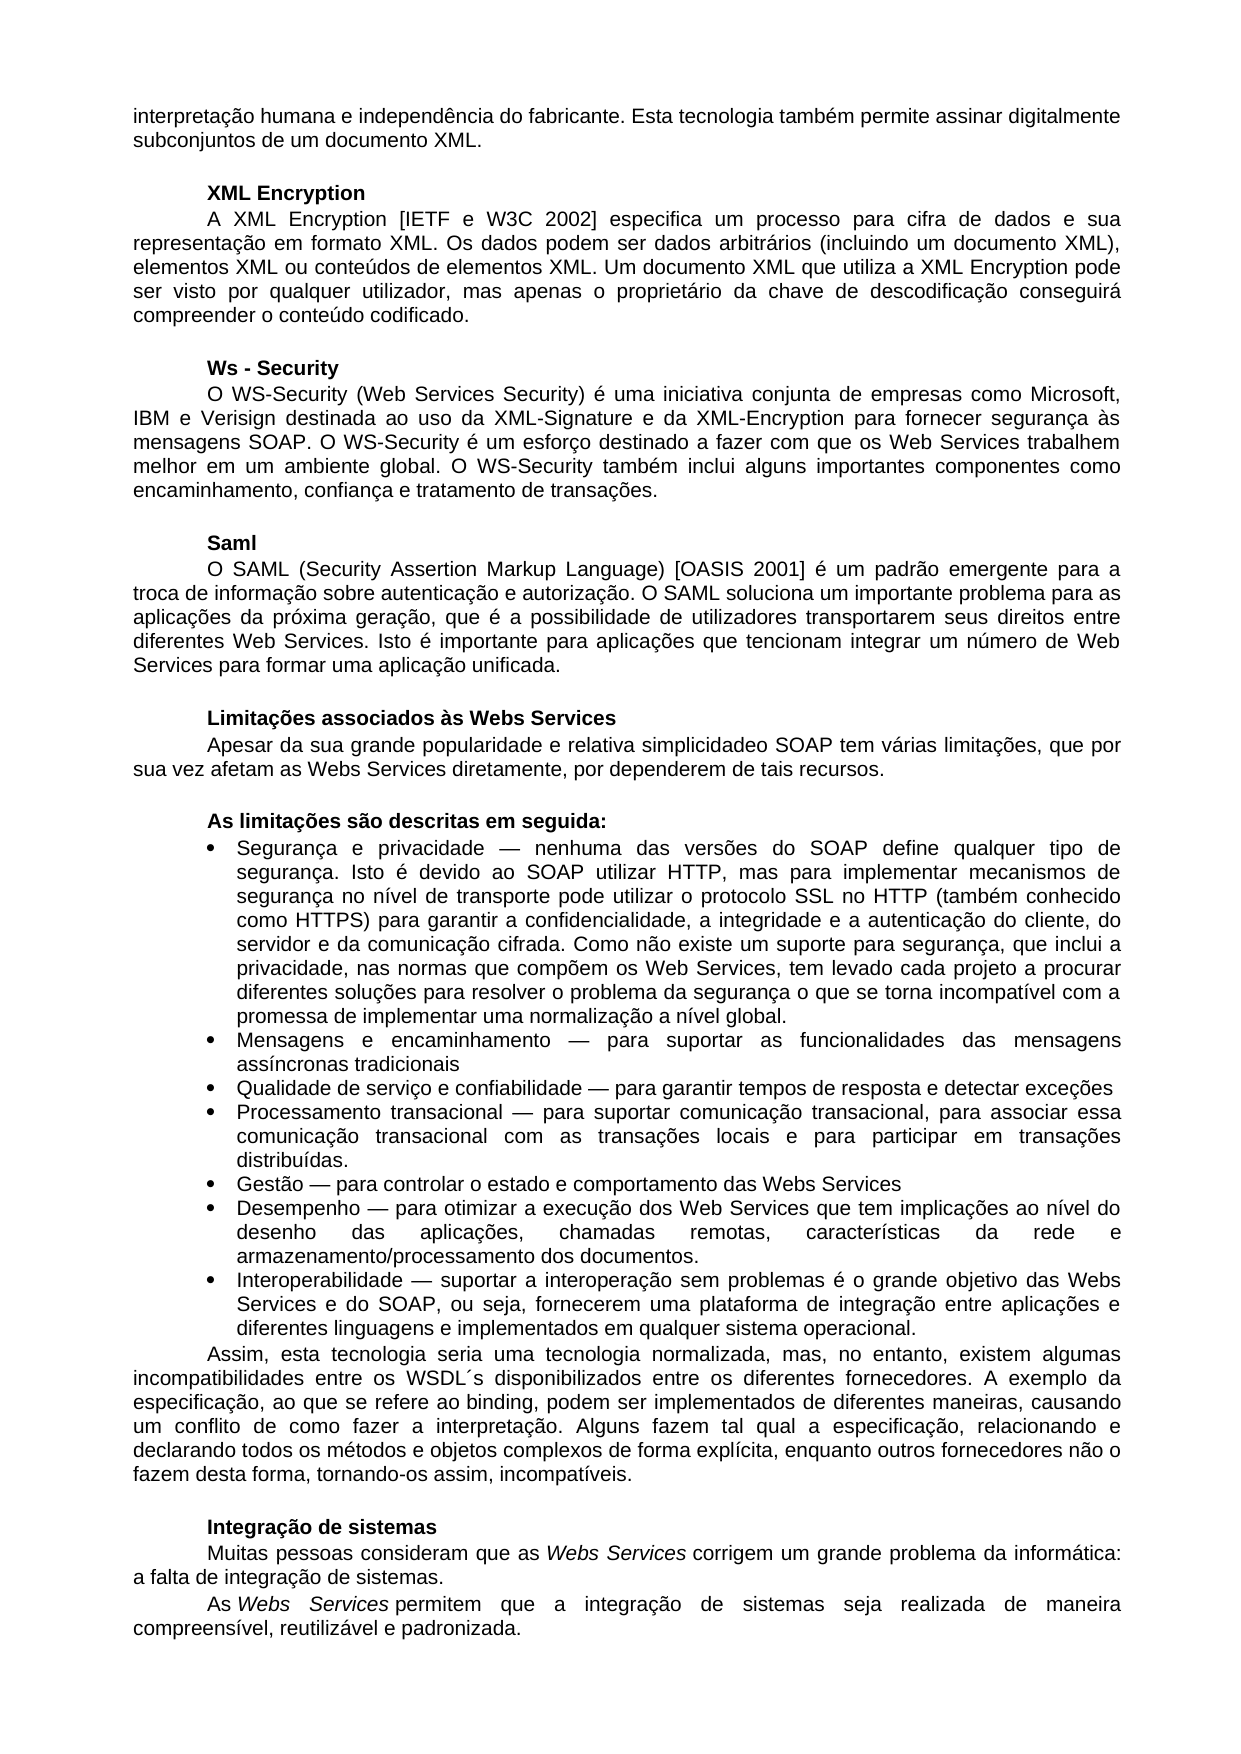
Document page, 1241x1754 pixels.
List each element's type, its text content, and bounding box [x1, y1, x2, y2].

text O WS-Security (Web Services Security) é uma iniciativa conjunta de empresas como Microsoft, IBM e Verisign destinada ao uso da XML-Signature e da XML-Encryption para fornecer segurança às mensagens SOAP. O WS-Security é um esforço destinado a fazer com que os Web Services trabalhem melhor em um ambiente global. O WS-Security também inclui alguns importantes componentes como encaminhamento, confiança e tratamento de transações. [133, 382, 1122, 502]
text As limitações são descritas em seguida: [133, 809, 1122, 833]
subtitle Integração de sistemas [133, 1515, 1122, 1539]
list Segurança e privacidade — nenhuma das versões do SOAP define qualquer tipo de segurança. Isto é devido ao SOAP utilizar HTTP, mas para implementar mecanismos de segurança no nível de transporte pode utilizar o protocolo SSL no HTTP (também conhecido como HTTPS) para garantir a confidencialidade, a integridade e a autenticação do cliente, do servidor e da comunicação cifrada. Como não existe um suporte para segurança, que inclui a privacidade, nas normas que compõem os Web Services, tem levado cada projeto a procurar diferentes soluções para resolver o problema da segurança o que se torna incompatível com a promessa de implementar uma normalização a nível global. [207, 836, 1122, 1027]
subtitle Saml [133, 531, 1122, 555]
list Mensagens e encaminhamento — para suportar as funcionalidades das mensagens assíncronas tradicionais [207, 1027, 1122, 1076]
list Processamento transacional — para suportar comunicação transacional, para associar essa comunicação transacional com as transações locais e para participar em transações distribuídas. [207, 1099, 1122, 1172]
subtitle Ws - Security [133, 356, 1122, 379]
list Desempenho — para otimizar a execução dos Web Services que tem implicações ao nível do desenho das aplicações, chamadas remotas, características da rede e armazenamento/processamento dos documentos. [207, 1196, 1122, 1268]
text A XML Encryption [IETF e W3C 2002] especifica um processo para cifra de dados e sua representação em formato XML. Os dados podem ser dados arbitrários (incluindo um documento XML), elementos XML ou conteúdos de elementos XML. Um documento XML que utiliza a XML Encryption pode ser visto por qualquer utilizador, mas apenas o proprietário da chave de descodificação conseguirá compreender o conteúdo codificado. [133, 207, 1122, 327]
list Gestão — para controlar o estado e comportamento das Webs Services [207, 1172, 1122, 1196]
subtitle XML Encryption [133, 180, 1122, 204]
text Assim, esta tecnologia seria uma tecnologia normalizada, mas, no entanto, existem algumas incompatibilidades entre os WSDL´s disponibilizados entre os diferentes fornecedores. A exemplo da especificação, ao que se refere ao binding, podem ser implementados de diferentes maneiras, causando um conflito de como fazer a interpretação. Alguns fazem tal qual a especificação, relacionando e declarando todos os métodos e objetos complexos de forma explícita, enquanto outros fornecedores não o fazem desta forma, tornando-os assim, incompatíveis. [133, 1342, 1122, 1486]
list Interoperabilidade — suportar a interoperação sem problemas é o grande objetivo das Webs Services e do SOAP, ou seja, fornecerem uma plataforma de integração entre aplicações e diferentes linguagens e implementados em qualquer sistema operacional. [207, 1268, 1122, 1339]
subtitle Limitações associados às Webs Services [133, 706, 1122, 730]
text O SAML (Security Assertion Markup Language) [OASIS 2001] é um padrão emergente para a troca de informação sobre autenticação e autorização. O SAML soluciona um importante problema para as aplicações da próxima geração, que é a possibilidade de utilizadores transportarem seus direitos entre diferentes Web Services. Isto é importante para aplicações que tencionam integrar um número de Web Services para formar uma aplicação unificada. [133, 557, 1122, 677]
list Qualidade de serviço e confiabilidade — para garantir tempos de resposta e detectar exceções [207, 1076, 1122, 1099]
text Muitas pessoas consideram que as Webs Services corrigem um grande problema da informática: a falta de integração de sistemas. [133, 1541, 1122, 1589]
text Apesar da sua grande popularidade e relativa simplicidadeo SOAP tem várias limitações, que por sua vez afetam as Webs Services diretamente, por dependerem de tais recursos. [133, 732, 1122, 780]
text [133, 103, 1122, 151]
text As Webs Services permitem que a integração de sistemas seja realizada de maneira compreensível, reutilizável e padronizada. [133, 1592, 1122, 1639]
